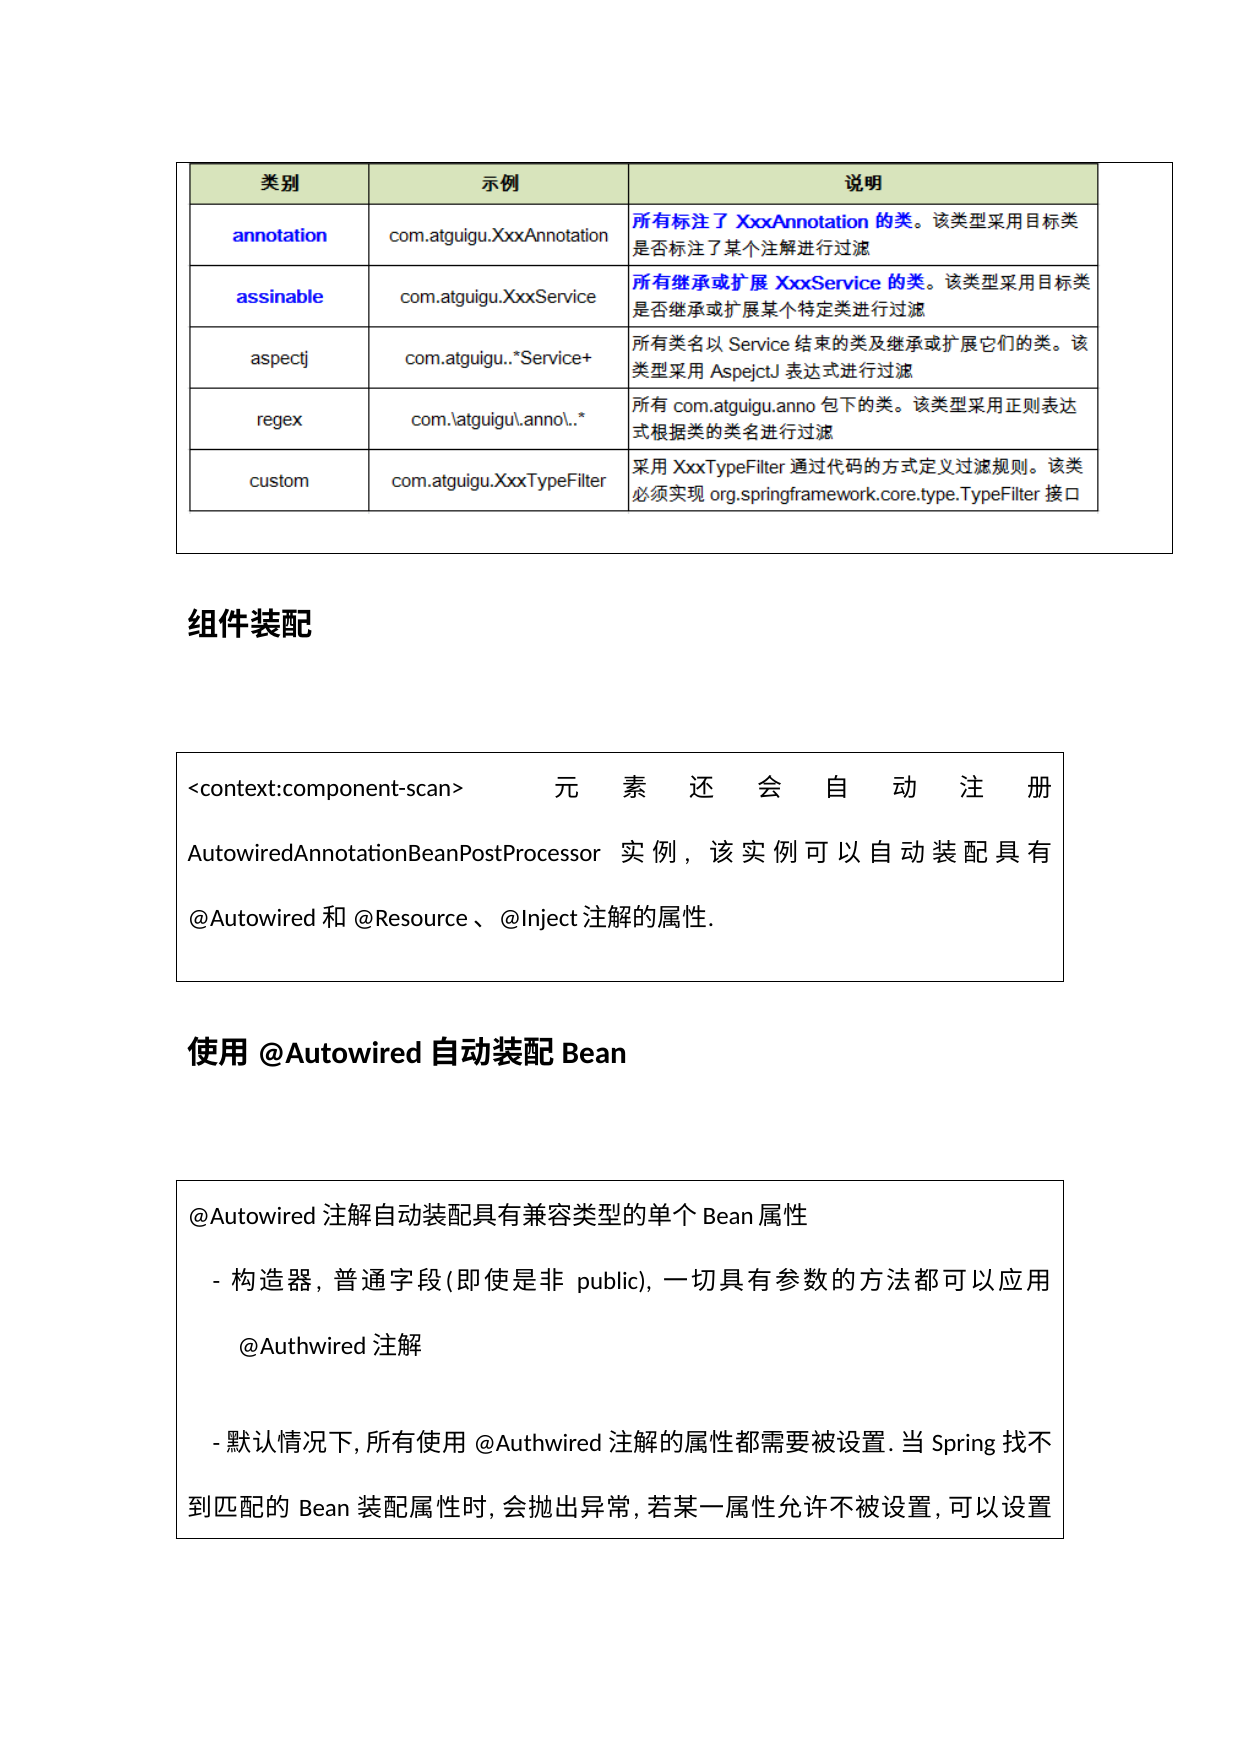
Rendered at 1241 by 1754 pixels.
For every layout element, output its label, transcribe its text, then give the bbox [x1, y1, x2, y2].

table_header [177, 1181, 1063, 1538]
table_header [177, 163, 1172, 553]
subtitle 组件装配 [187, 589, 1053, 654]
subtitle 使用 @Autowired 自动装配 Bean [187, 1017, 1053, 1082]
picture [187, 163, 1100, 514]
table_header <context:component-scan> 元素还会自动注册 AutowiredAnnotationBeanPostProcessor 实例, 该实例可以自动装配具有 @Autowired 和 @Resource 、@Inject注解的属性. [177, 753, 1063, 981]
